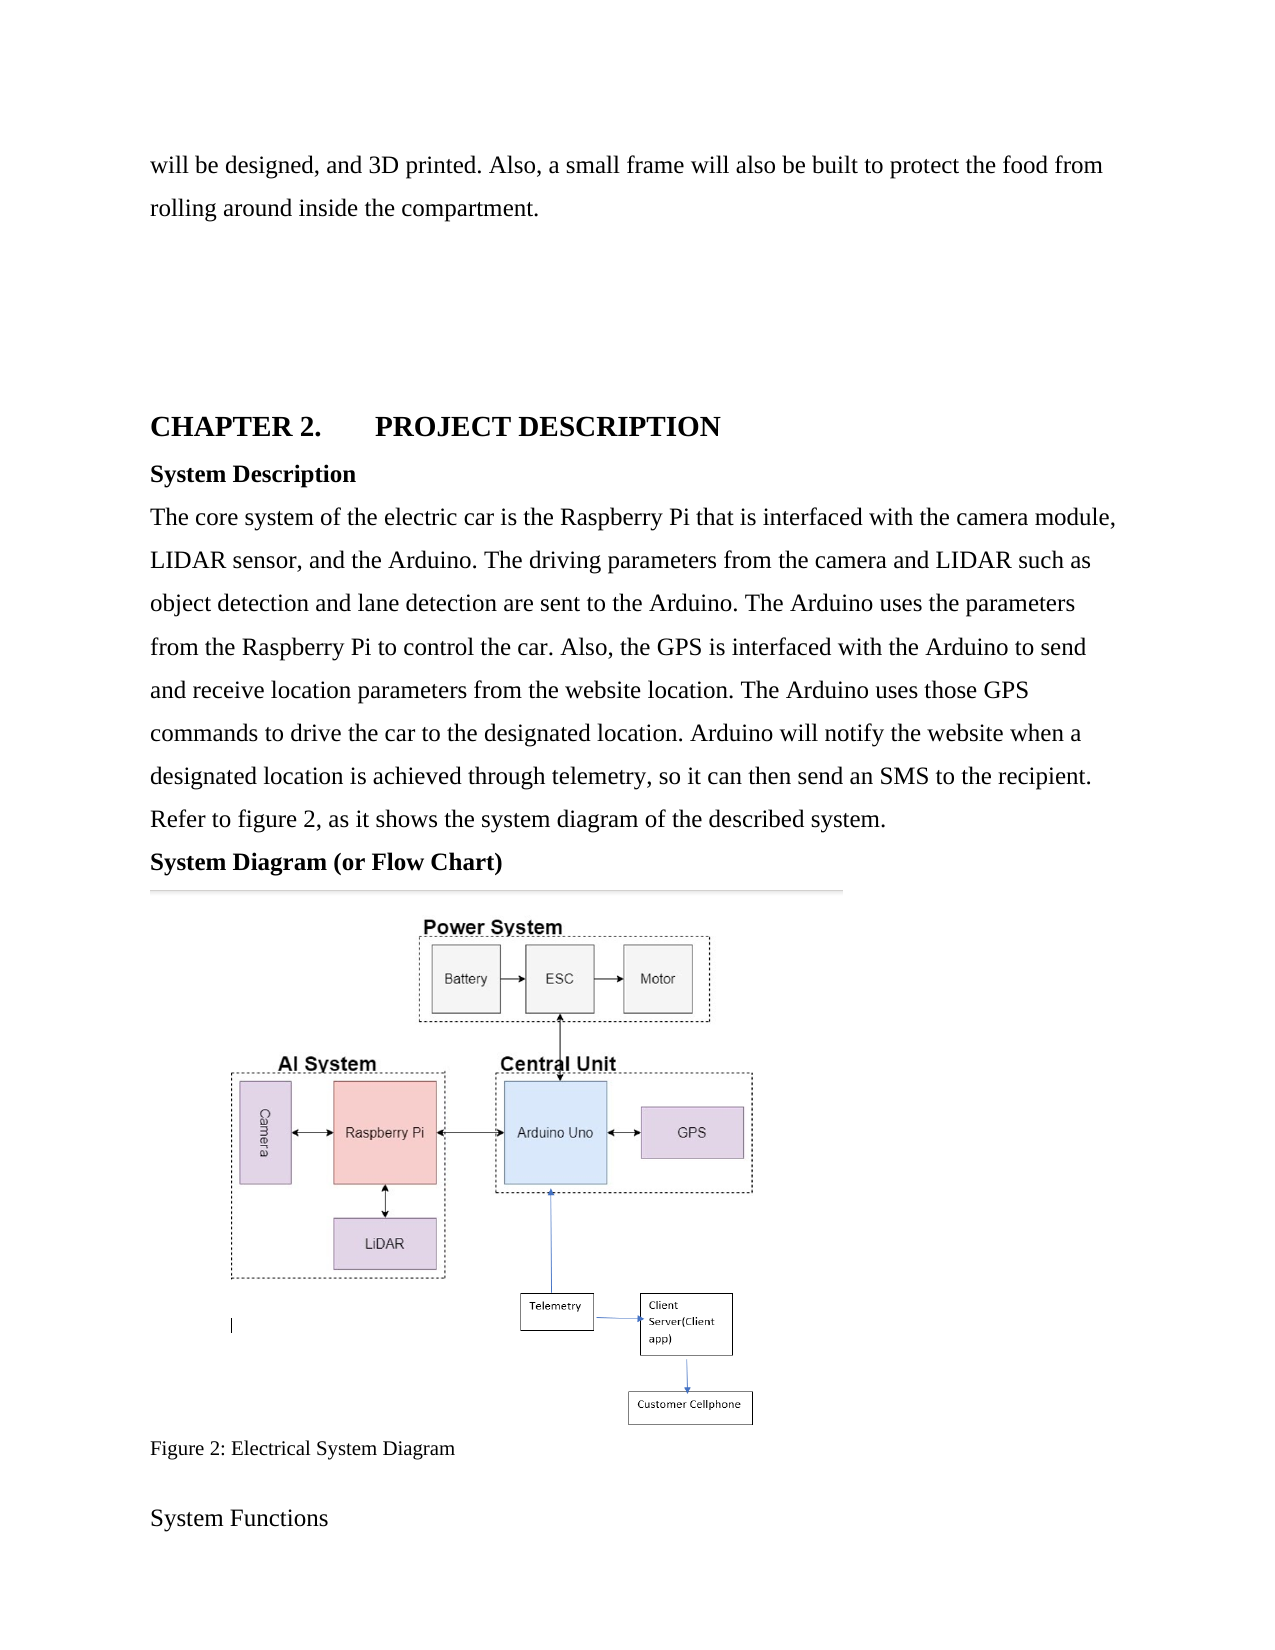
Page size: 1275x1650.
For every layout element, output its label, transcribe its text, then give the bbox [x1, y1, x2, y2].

text System Description [150, 459, 1125, 488]
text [150, 150, 1125, 222]
text The core system of the electric car is the Raspberry Pi that is interfaced with the camera module, LIDAR sensor, and the Arduino. The driving parameters from the camera and LIDAR such as object detection and lane detection are sent to the Arduino. The Arduino uses the parameters from the Raspberry Pi to control the car. Also, the GPS is interfaced with the Arduino to send and receive location parameters from the website location. The Arduino uses those GPS commands to drive the car to the designated location. Arduino will notify the website when a designated location is achieved through telemetry, so it can then send an SMS to the recipient. Refer to figure 2, as it shows the system diagram of the described system. [150, 502, 1125, 833]
text System Diagram (or Flow Chart) [150, 847, 1125, 876]
text System Functions [150, 1503, 1125, 1532]
picture [150, 890, 843, 1437]
text CHAPTER 2. PROJECT DESCRIPTION [150, 409, 1125, 442]
